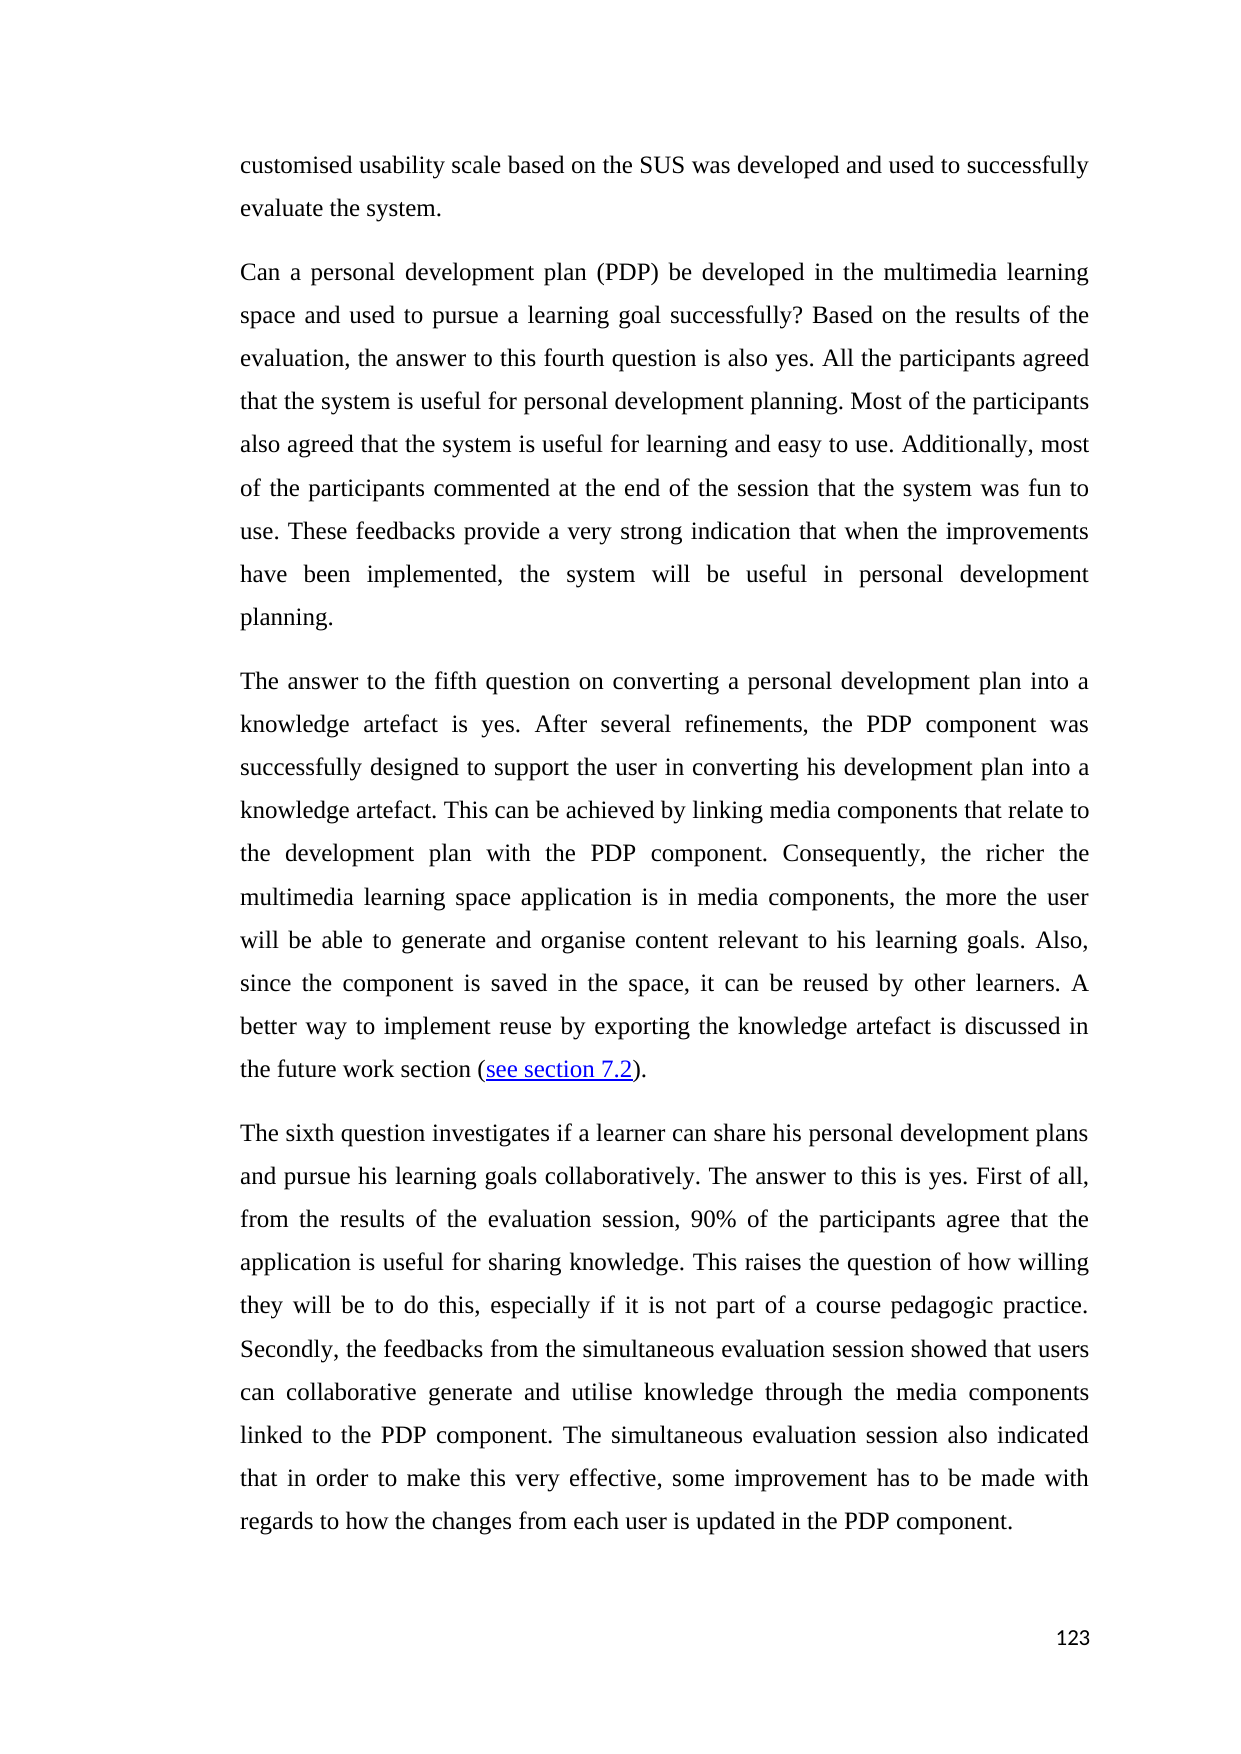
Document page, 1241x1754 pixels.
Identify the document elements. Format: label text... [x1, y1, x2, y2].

text Can a personal development plan (PDP) be developed in the multimedia learning space and used to pursue a learning goal successfully? Based on the results of the evaluation, the answer to this fourth question is also yes. All the participants agreed that the system is useful for personal development planning. Most of the participants also agreed that the system is useful for learning and easy to use. Additionally, most of the participants commented at the end of the session that the system was fun to use. These feedbacks provide a very strong indication that when the improvements have been implemented, the system will be useful in personal development planning. [240, 257, 1090, 631]
text The answer to the fifth question on converting a personal development plan into a knowledge artefact is yes. After several refinements, the PDP component was successfully designed to support the user in converting his development plan into a knowledge artefact. This can be achieved by linking media components that relate to the development plan with the PDP component. Consequently, the richer the multimedia learning space application is in media components, the more the user will be able to generate and organise content relevant to his learning goals. Also, since the component is saved in the space, it can be reused by other learners. A better way to implement reuse by exporting the knowledge artefact is discussed in the future work section (see section 7.2). [240, 666, 1090, 1083]
text The sixth question investigates if a learner can share his personal development plans and pursue his learning goals collaboratively. The answer to this is yes. First of all, from the results of the evaluation session, 90% of the participants agree that the application is useful for sharing knowledge. This raises the question of how willing they will be to do this, especially if it is not part of a course pedagogic practice. Secondly, the feedbacks from the simultaneous evaluation session showed that users can collaborative generate and utilise knowledge through the media components linked to the PDP component. The simultaneous evaluation session also indicated that in order to make this very effective, some improvement has to be made with regards to how the changes from each user is updated in the PDP component. [240, 1118, 1090, 1535]
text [240, 150, 1090, 222]
